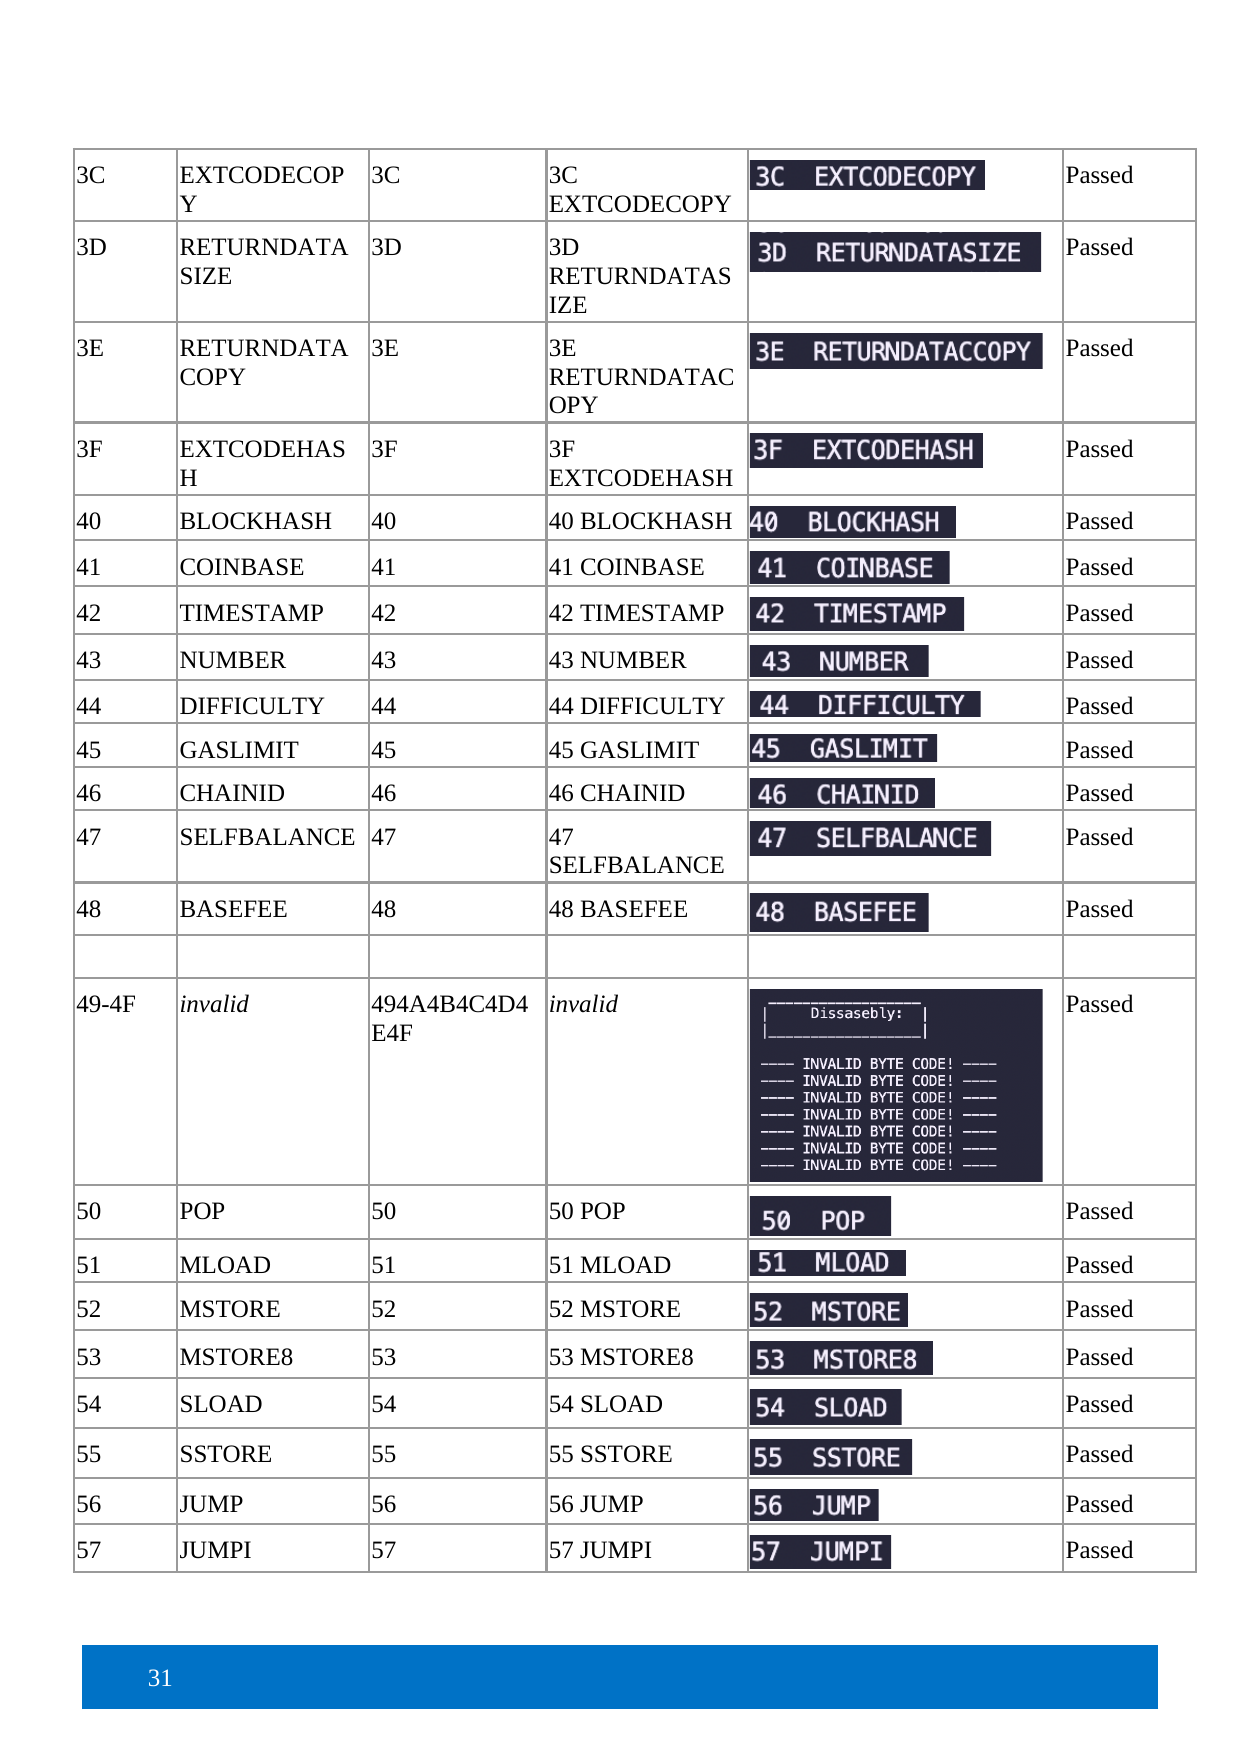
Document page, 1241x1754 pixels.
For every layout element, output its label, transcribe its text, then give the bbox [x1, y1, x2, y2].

table_cell 40 [370, 496, 545, 539]
table_cell 3D [370, 222, 545, 321]
table_cell [749, 936, 1062, 977]
table_cell TIMESTAMP [178, 587, 368, 633]
table_cell [749, 979, 1062, 1184]
table_cell DIFFICULTY [178, 681, 368, 722]
table_cell 3E [370, 323, 545, 421]
table_cell MSTORE8 [178, 1331, 368, 1377]
table_cell 51 [370, 1240, 545, 1281]
table_cell [1064, 936, 1195, 977]
table_cell COINBASE [178, 541, 368, 585]
table_cell 50 [370, 1186, 545, 1238]
table_cell Passed [1064, 768, 1195, 809]
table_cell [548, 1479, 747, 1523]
table_cell [749, 1240, 1062, 1281]
picture [749, 1196, 892, 1236]
table_cell Passed [1064, 587, 1195, 633]
table_cell 46 CHAINID [548, 768, 747, 809]
table_cell Passed [1064, 681, 1195, 722]
picture [749, 232, 1042, 272]
table_cell 46 [370, 768, 545, 809]
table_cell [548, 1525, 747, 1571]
table_cell 44 DIFFICULTY [548, 681, 747, 722]
picture [749, 1439, 913, 1475]
table_cell invalid [548, 979, 747, 1184]
table_cell [749, 884, 1062, 933]
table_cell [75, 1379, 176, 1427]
picture [749, 506, 956, 538]
table_cell [370, 936, 545, 977]
table_cell CHAINID [178, 768, 368, 809]
table_cell 47 [75, 811, 176, 881]
picture [749, 1389, 902, 1425]
picture [749, 1535, 892, 1569]
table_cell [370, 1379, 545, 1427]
picture [749, 597, 965, 631]
table_cell Passed [1064, 1186, 1195, 1238]
table_cell 42 TIMESTAMP [548, 587, 747, 633]
table_cell 45 [370, 724, 545, 766]
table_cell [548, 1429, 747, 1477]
table_cell [749, 541, 1062, 585]
table_cell [749, 424, 1062, 493]
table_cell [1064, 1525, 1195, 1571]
table_cell 3E RETURNDATACOPY [548, 323, 747, 421]
table_cell Passed [1064, 150, 1195, 220]
table_cell 47 [370, 811, 545, 881]
table_cell 48 [75, 884, 176, 933]
table_cell 3F EXTCODEHASH [548, 424, 747, 493]
table_cell [749, 811, 1062, 881]
table_cell GASLIMIT [178, 724, 368, 766]
table_cell [178, 936, 368, 977]
table_cell 42 [370, 587, 545, 633]
table_cell 51 MLOAD [548, 1240, 747, 1281]
picture [749, 333, 1043, 369]
table_cell Passed [1064, 884, 1195, 933]
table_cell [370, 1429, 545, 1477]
table_cell [75, 936, 176, 977]
table_cell 42 [75, 587, 176, 633]
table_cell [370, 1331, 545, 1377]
table_cell 52 [370, 1283, 545, 1329]
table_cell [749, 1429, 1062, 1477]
table_cell Passed [1064, 979, 1195, 1184]
table_cell 51 [75, 1240, 176, 1281]
table_cell NUMBER [178, 635, 368, 679]
picture [749, 893, 929, 932]
table_cell [749, 724, 1062, 766]
table_cell [749, 150, 1062, 220]
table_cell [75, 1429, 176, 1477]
table_cell 3D RETURNDATASIZE [548, 222, 747, 321]
table_cell MSTORE [178, 1283, 368, 1329]
table_cell 40 [75, 496, 176, 539]
table_cell 3F [75, 424, 176, 493]
picture [749, 691, 981, 717]
table_cell [749, 1283, 1062, 1329]
table_cell 3E [75, 323, 176, 421]
picture [749, 778, 935, 808]
picture [749, 160, 985, 190]
table_cell 494A4B4C4D4E4F [370, 979, 545, 1184]
table_cell SELFBALANCE [178, 811, 368, 881]
table_cell 3D [75, 222, 176, 321]
table_cell 43 [75, 635, 176, 679]
table_cell [749, 222, 1062, 321]
table_cell [749, 681, 1062, 722]
table_cell POP [178, 1186, 368, 1238]
picture [749, 1293, 908, 1327]
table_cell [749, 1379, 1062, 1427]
table_cell 48 [370, 884, 545, 933]
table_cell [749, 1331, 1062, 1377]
table_cell 50 POP [548, 1186, 747, 1238]
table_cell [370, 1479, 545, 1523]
table_cell RETURNDATASIZE [178, 222, 368, 321]
table_cell 46 [75, 768, 176, 809]
table_cell 53 [75, 1331, 176, 1377]
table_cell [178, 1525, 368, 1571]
table_cell 3C [370, 150, 545, 220]
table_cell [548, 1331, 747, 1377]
table_cell 41 [75, 541, 176, 585]
table_cell Passed [1064, 222, 1195, 321]
table_cell 52 MSTORE [548, 1283, 747, 1329]
picture [749, 645, 929, 677]
table_cell BASEFEE [178, 884, 368, 933]
table_cell 45 [75, 724, 176, 766]
table_cell 44 [75, 681, 176, 722]
picture [749, 1489, 879, 1521]
table_cell Passed [1064, 635, 1195, 679]
table_cell [749, 587, 1062, 633]
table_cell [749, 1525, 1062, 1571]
table_cell MLOAD [178, 1240, 368, 1281]
table_cell Passed [1064, 1283, 1195, 1329]
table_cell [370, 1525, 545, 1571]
table_cell RETURNDATACOPY [178, 323, 368, 421]
picture [749, 734, 938, 762]
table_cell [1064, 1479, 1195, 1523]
table_cell invalid [178, 979, 368, 1184]
table_cell 44 [370, 681, 545, 722]
table_cell Passed [1064, 1240, 1195, 1281]
picture [749, 1341, 933, 1375]
table_cell 40 BLOCKHASH [548, 496, 747, 539]
table_cell [548, 936, 747, 977]
table_cell Passed [1064, 323, 1195, 421]
picture [749, 1250, 906, 1276]
table_cell [749, 1186, 1062, 1238]
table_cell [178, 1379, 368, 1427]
table_cell Passed [1064, 811, 1195, 881]
picture [749, 433, 983, 468]
table_cell [749, 768, 1062, 809]
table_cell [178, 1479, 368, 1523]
picture [749, 551, 950, 584]
table_cell Passed [1064, 541, 1195, 585]
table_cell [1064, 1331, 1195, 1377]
table_cell [749, 635, 1062, 679]
table_cell 3F [370, 424, 545, 493]
table_cell 50 [75, 1186, 176, 1238]
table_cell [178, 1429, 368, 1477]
table_cell 3C EXTCODECOPY [548, 150, 747, 220]
table_cell 41 COINBASE [548, 541, 747, 585]
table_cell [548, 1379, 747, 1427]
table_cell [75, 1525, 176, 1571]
table_cell BLOCKHASH [178, 496, 368, 539]
table_cell EXTCODEHASH [178, 424, 368, 493]
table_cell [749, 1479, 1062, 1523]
table_cell 43 [370, 635, 545, 679]
table_cell 41 [370, 541, 545, 585]
table_cell 3C [75, 150, 176, 220]
table_cell 45 GASLIMIT [548, 724, 747, 766]
table_cell [749, 496, 1062, 539]
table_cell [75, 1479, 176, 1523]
table_cell [749, 323, 1062, 421]
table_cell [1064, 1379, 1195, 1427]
table_cell 47 SELFBALANCE [548, 811, 747, 881]
picture [749, 821, 992, 856]
table_cell 49-4F [75, 979, 176, 1184]
table_cell 43 NUMBER [548, 635, 747, 679]
table_cell Passed [1064, 724, 1195, 766]
table_cell 52 [75, 1283, 176, 1329]
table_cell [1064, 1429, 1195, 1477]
table_cell EXTCODECOPY [178, 150, 368, 220]
table_cell 48 BASEFEE [548, 884, 747, 933]
table_cell Passed [1064, 424, 1195, 493]
table_cell Passed [1064, 496, 1195, 539]
picture [749, 989, 1043, 1182]
